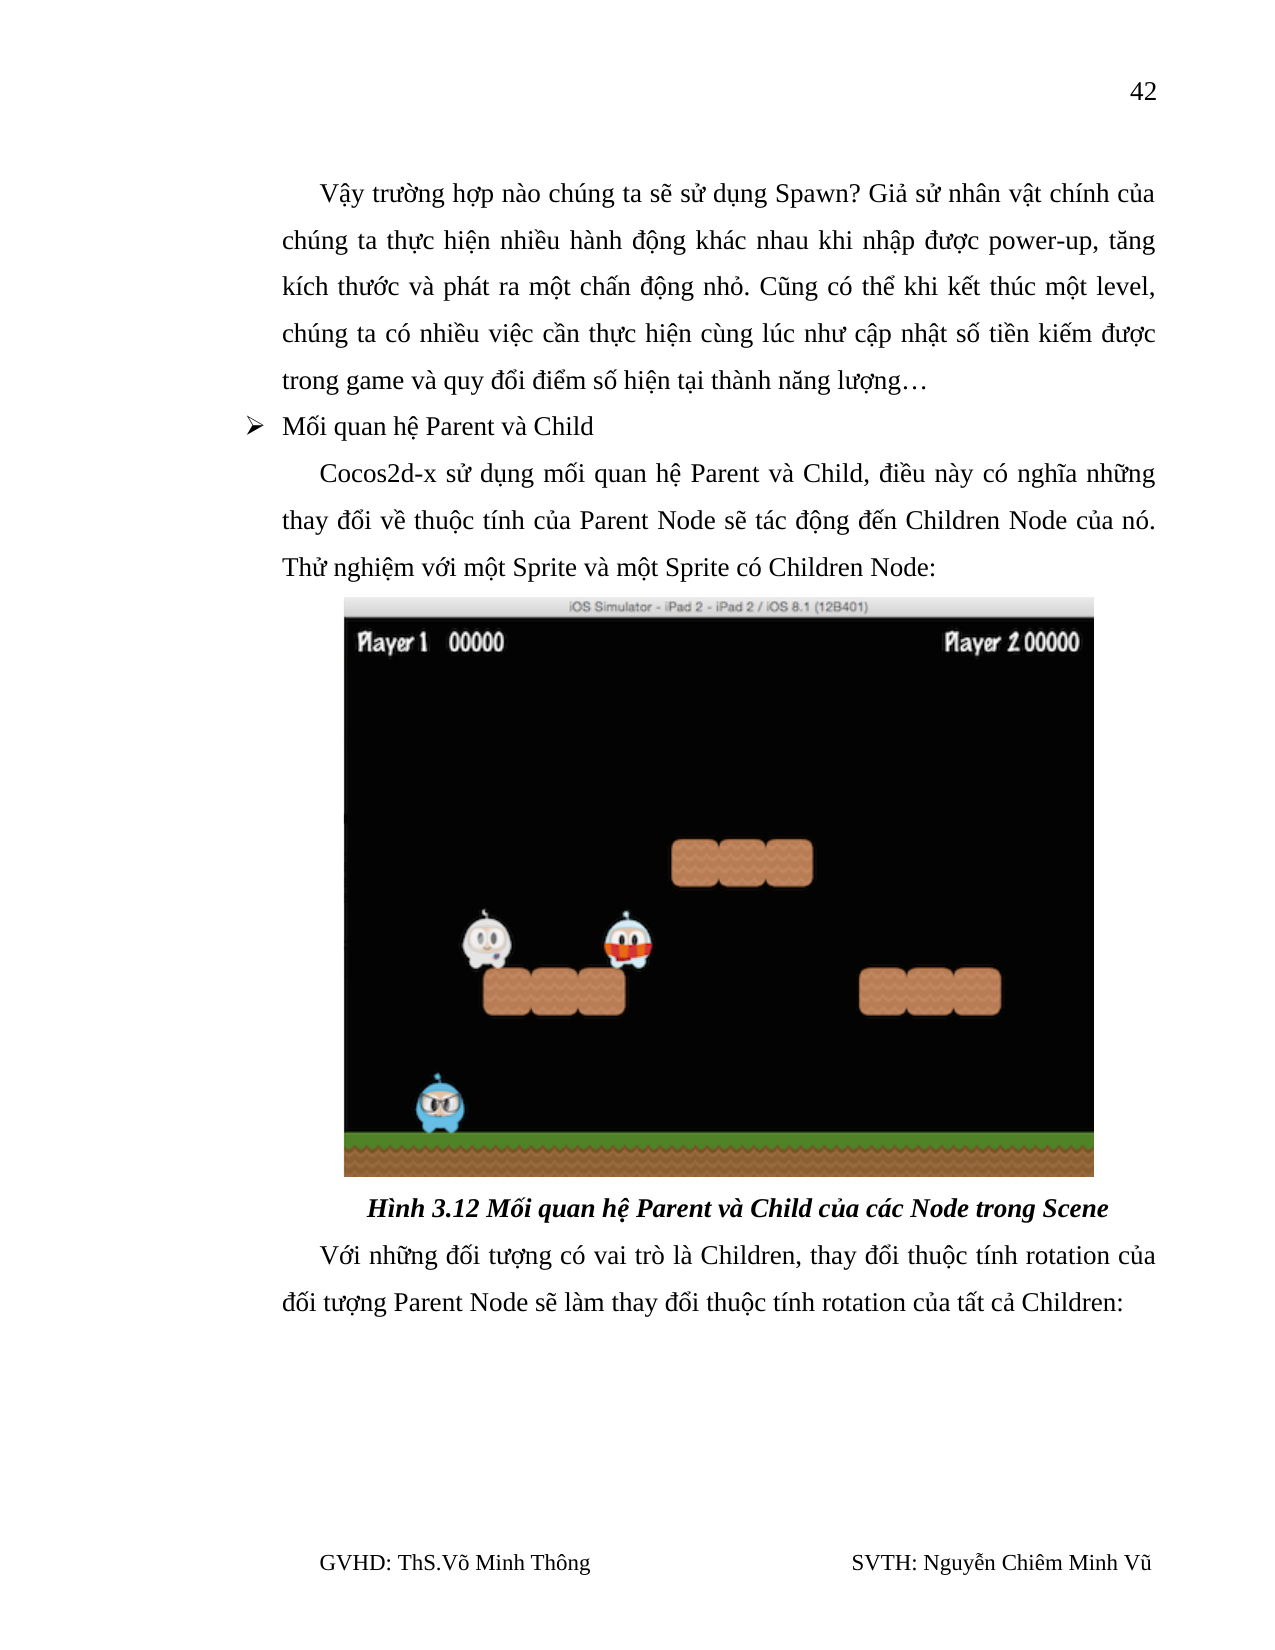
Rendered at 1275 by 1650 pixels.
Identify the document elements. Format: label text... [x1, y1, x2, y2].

text Cocos2d-x sử dụng mối quan hệ Parent và Child, điều này có nghĩa những thay đổi về thuộc tính của Parent Node sẽ tác động đến Children Node của nó. Thử nghiệm với một Sprite và một Sprite có Children Node: [282, 457, 1157, 582]
list Mối quan hệ Parent và Child [244, 411, 1157, 442]
text Với những đối tượng có vai trò là Children, thay đổi thuộc tính rotation của đối tượng Parent Node sẽ làm thay đổi thuộc tính rotation của tất cả Children: [282, 1239, 1157, 1317]
subtitle Hình 3.12 Mối quan hệ Parent và Child của các Node trong Scene [282, 1193, 1157, 1224]
text Vậy trường hợp nào chúng ta sẽ sử dụng Spawn? Giả sử nhân vật chính của chúng ta thực hiện nhiều hành động khác nhau khi nhập được power-up, tăng kích thước và phát ra một chấn động nhỏ. Cũng có thể khi kết thúc một level, chúng ta có nhiều việc cần thực hiện cùng lúc như cập nhật số tiền kiếm được trong game và quy đổi điểm số hiện tại thành năng lượng… [282, 177, 1157, 395]
picture [343, 597, 1094, 1177]
